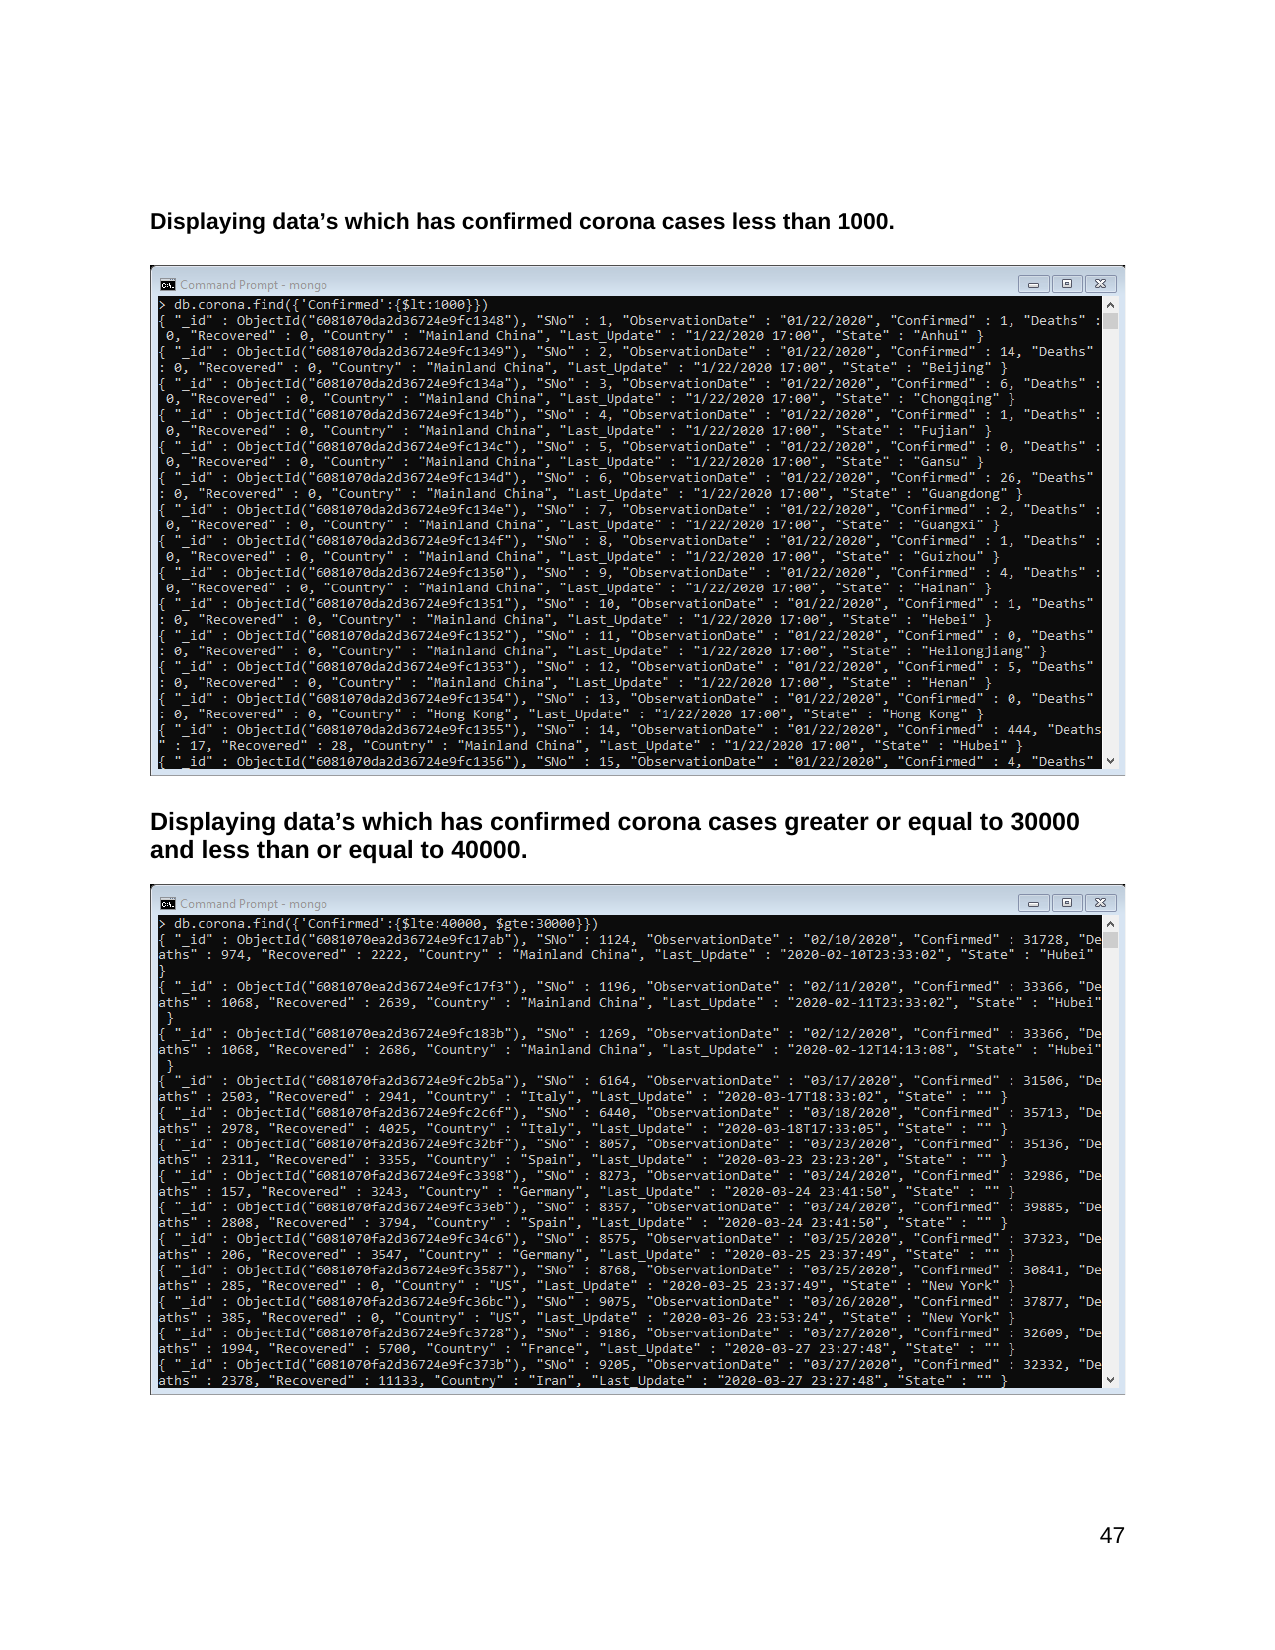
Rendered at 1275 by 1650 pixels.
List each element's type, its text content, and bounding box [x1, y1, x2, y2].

picture [150, 265, 1125, 776]
picture [150, 884, 1125, 1395]
text Displaying data’s which has confirmed corona cases greater or equal to 30000 and less than or equal to 40000. [150, 806, 1125, 864]
text Displaying data’s which has confirmed corona cases less than 1000. [150, 208, 1125, 234]
